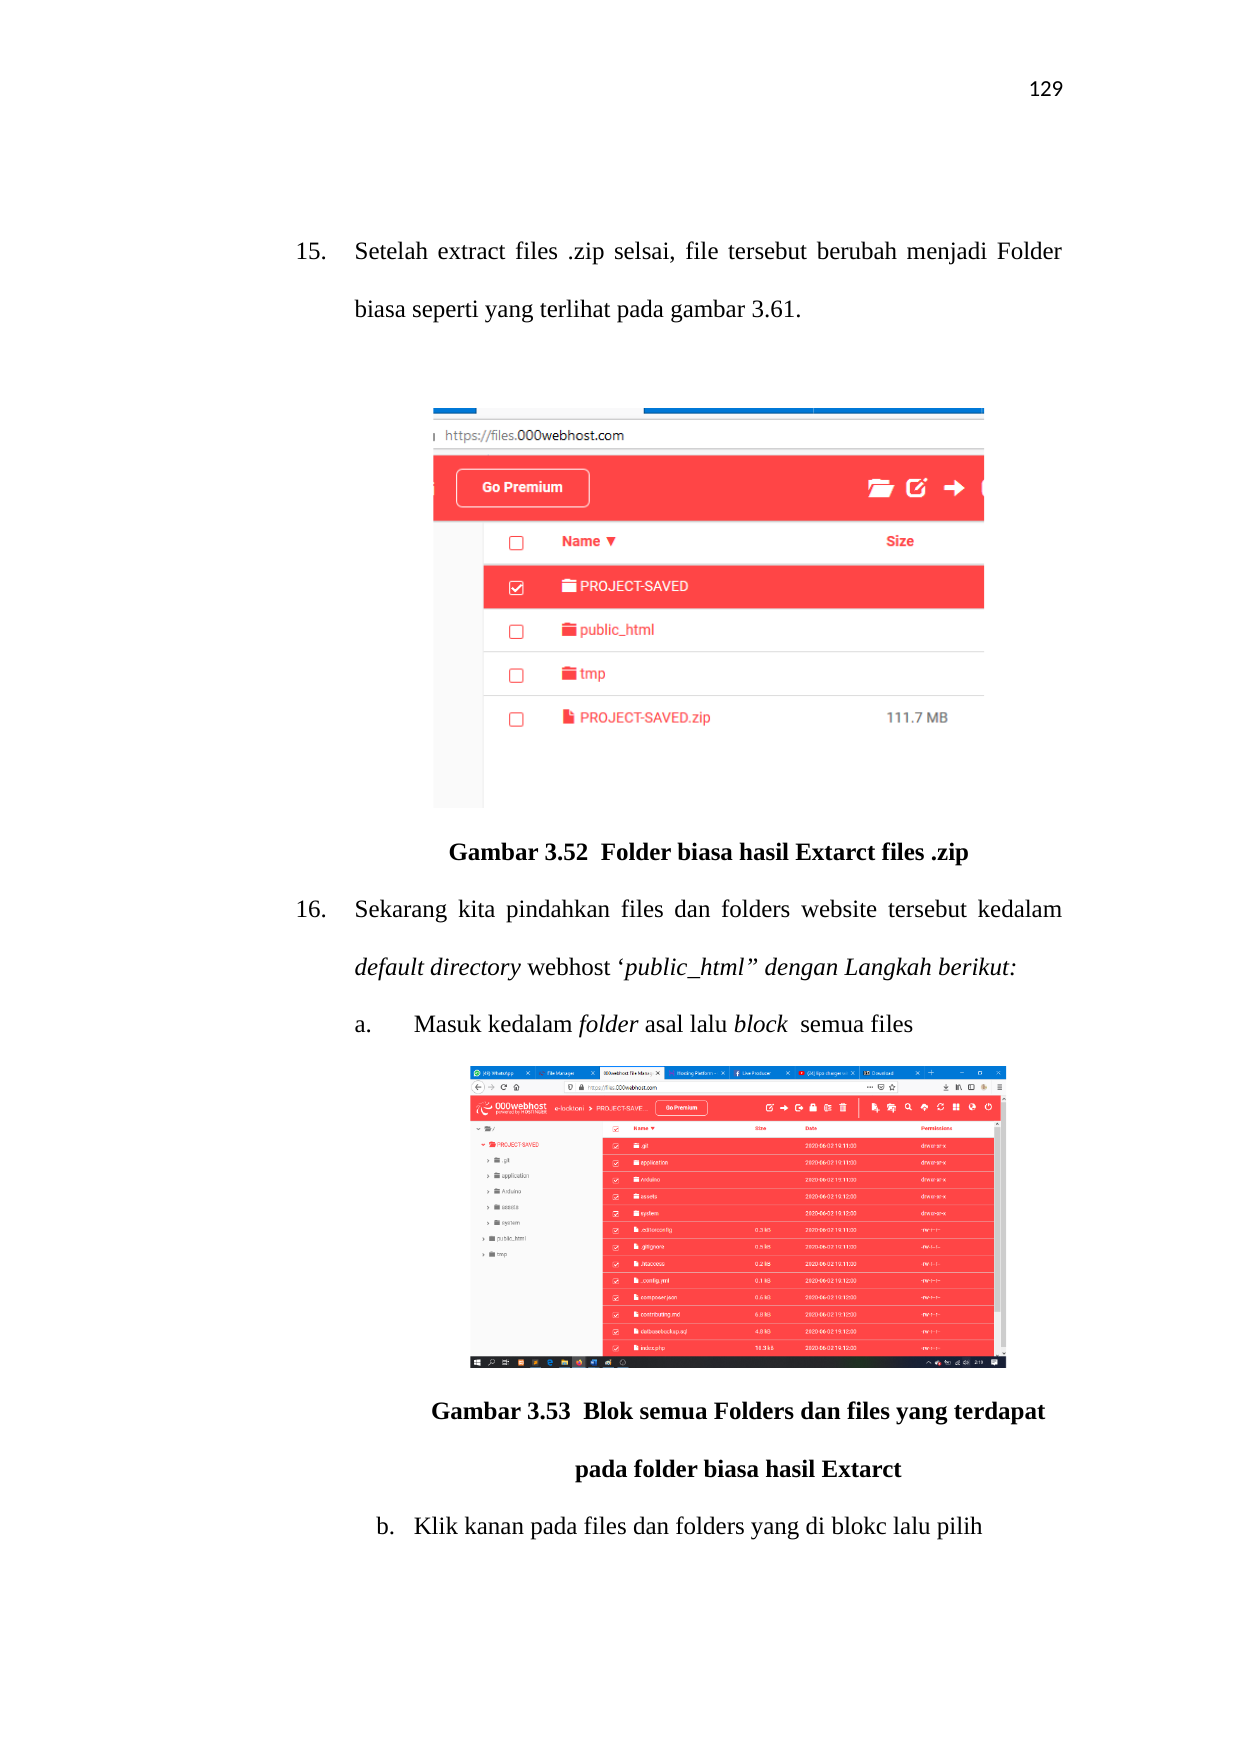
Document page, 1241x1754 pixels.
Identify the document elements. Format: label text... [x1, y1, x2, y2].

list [376, 1511, 1063, 1540]
list Gambar 3.53 Blok semua Folders dan files yang terdapat pada folder biasa hasil Extarct [413, 1396, 1063, 1483]
list Gambar 3.52 Folder biasa hasil Extarct files .zip [354, 837, 1063, 865]
list Masuk kedalam folder asal lalu block semua files [354, 1009, 1063, 1038]
picture [470, 1066, 1007, 1368]
picture [433, 408, 985, 808]
list Setelah extract files .zip selsai, file tersebut berubah menjadi Folder biasa seperti yang terlihat pada gambar 3.61. [295, 236, 1063, 322]
list Sekarang kita pindahkan files dan folders website tersebut kedalam default directory webhost ‘public_html” dengan Langkah berikut: [295, 894, 1063, 980]
